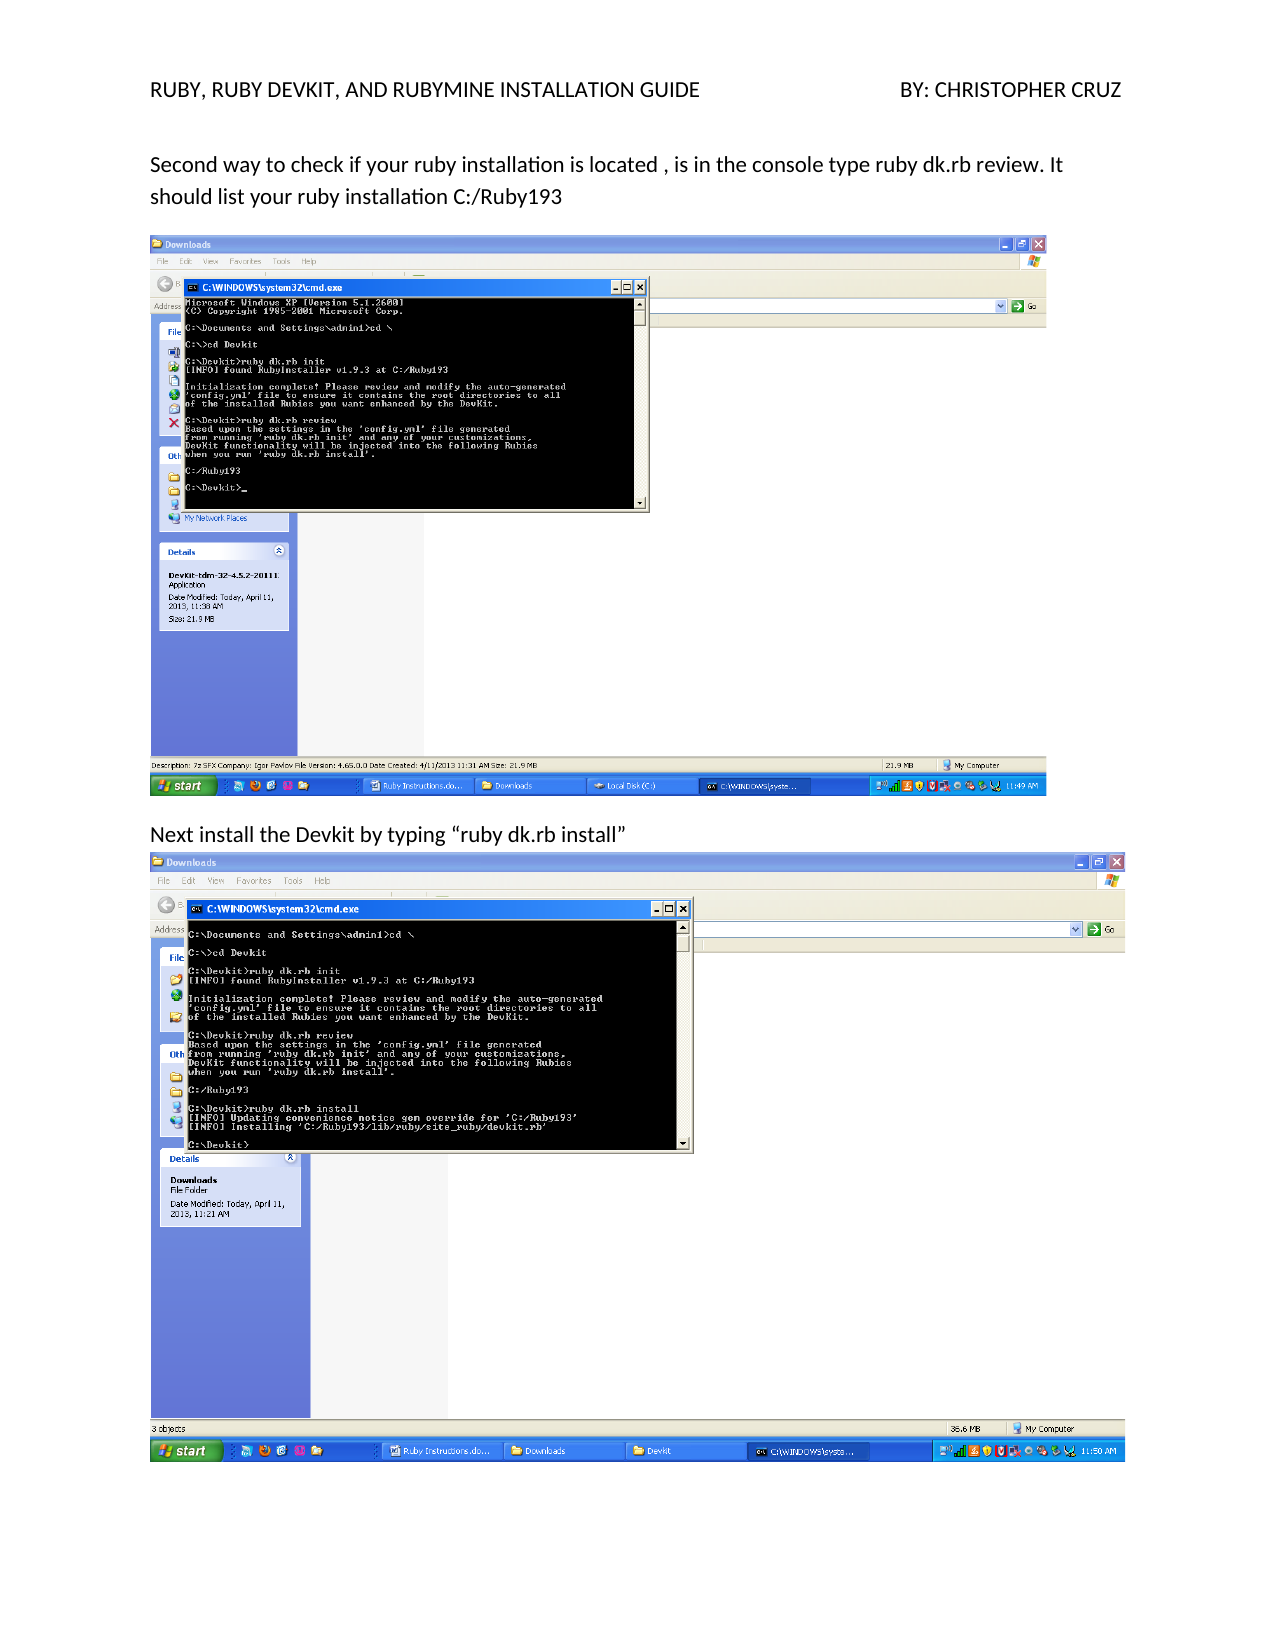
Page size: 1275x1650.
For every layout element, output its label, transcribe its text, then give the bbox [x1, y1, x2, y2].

text Second way to check if your ruby installation is located , is in the console type ruby dk.rb review. It should list your ruby installation C:/Ruby193 [150, 150, 1125, 210]
picture [150, 235, 1047, 796]
text Next install the Devkit by typing “ruby dk.rb install” [150, 821, 1125, 852]
picture [150, 852, 1125, 1462]
